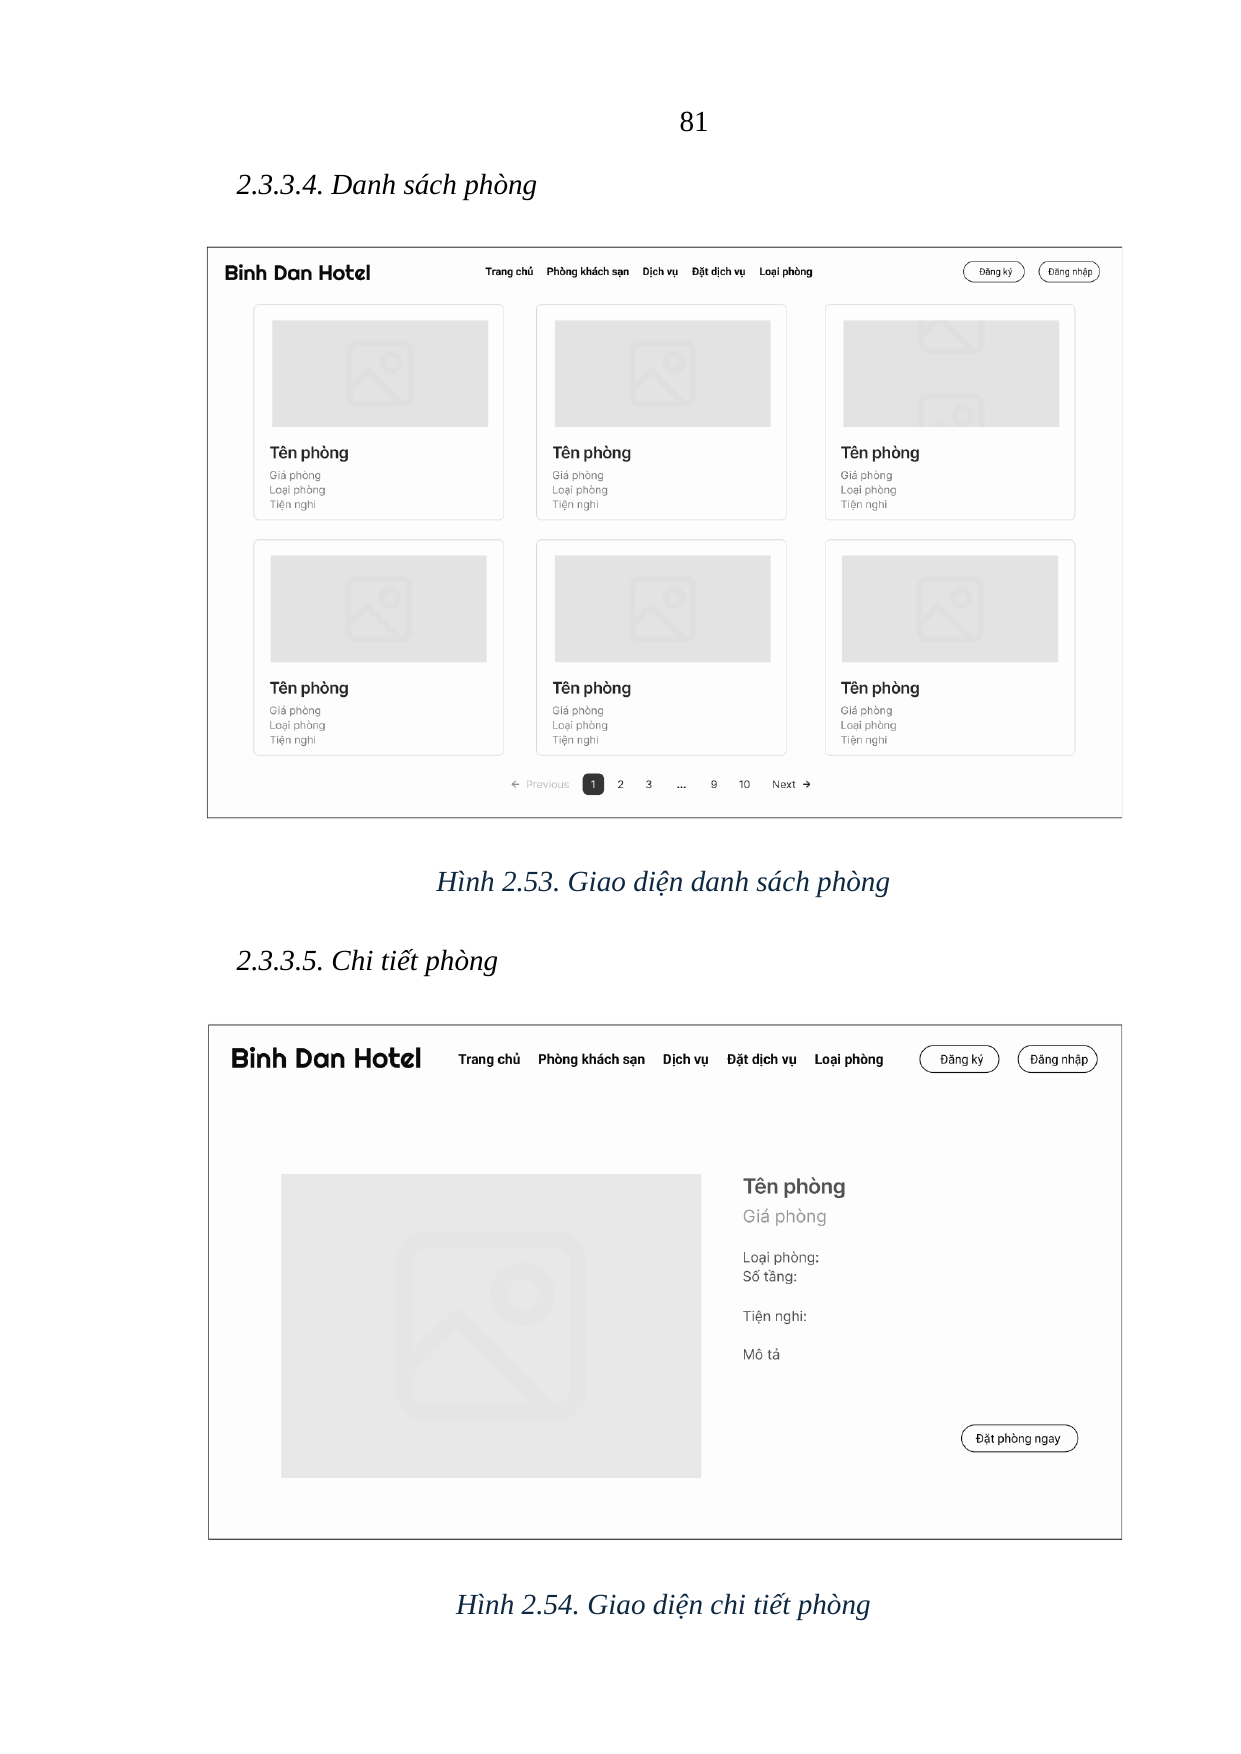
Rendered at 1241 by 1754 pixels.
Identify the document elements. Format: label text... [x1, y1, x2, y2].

picture [206, 246, 1123, 819]
picture [206, 1023, 1123, 1541]
subtitle Danh sách phòng [207, 167, 1122, 200]
subtitle Chi tiết phòng [207, 943, 1122, 977]
